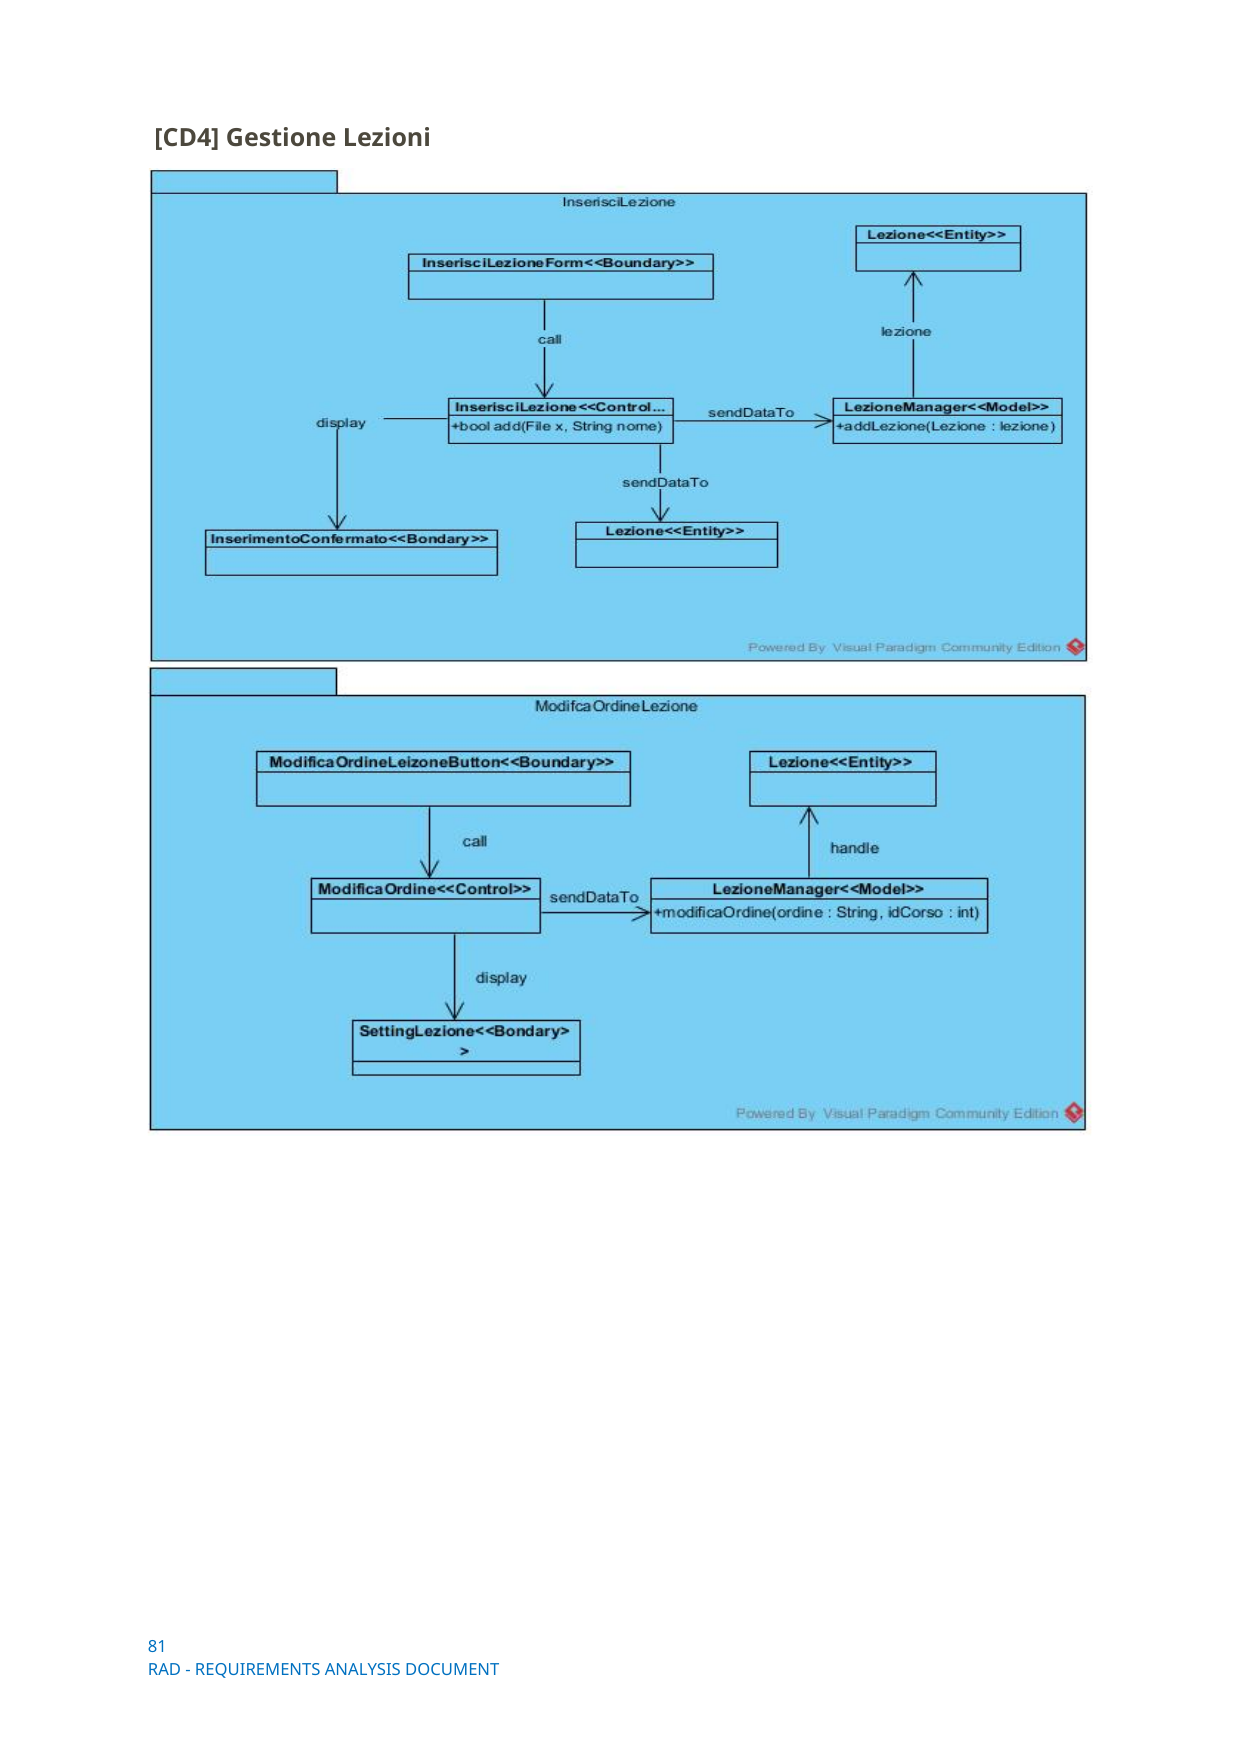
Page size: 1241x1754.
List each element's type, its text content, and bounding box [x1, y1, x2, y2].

subtitle [CD4] Gestione Lezioni [148, 119, 1092, 168]
picture [147, 168, 1093, 1136]
